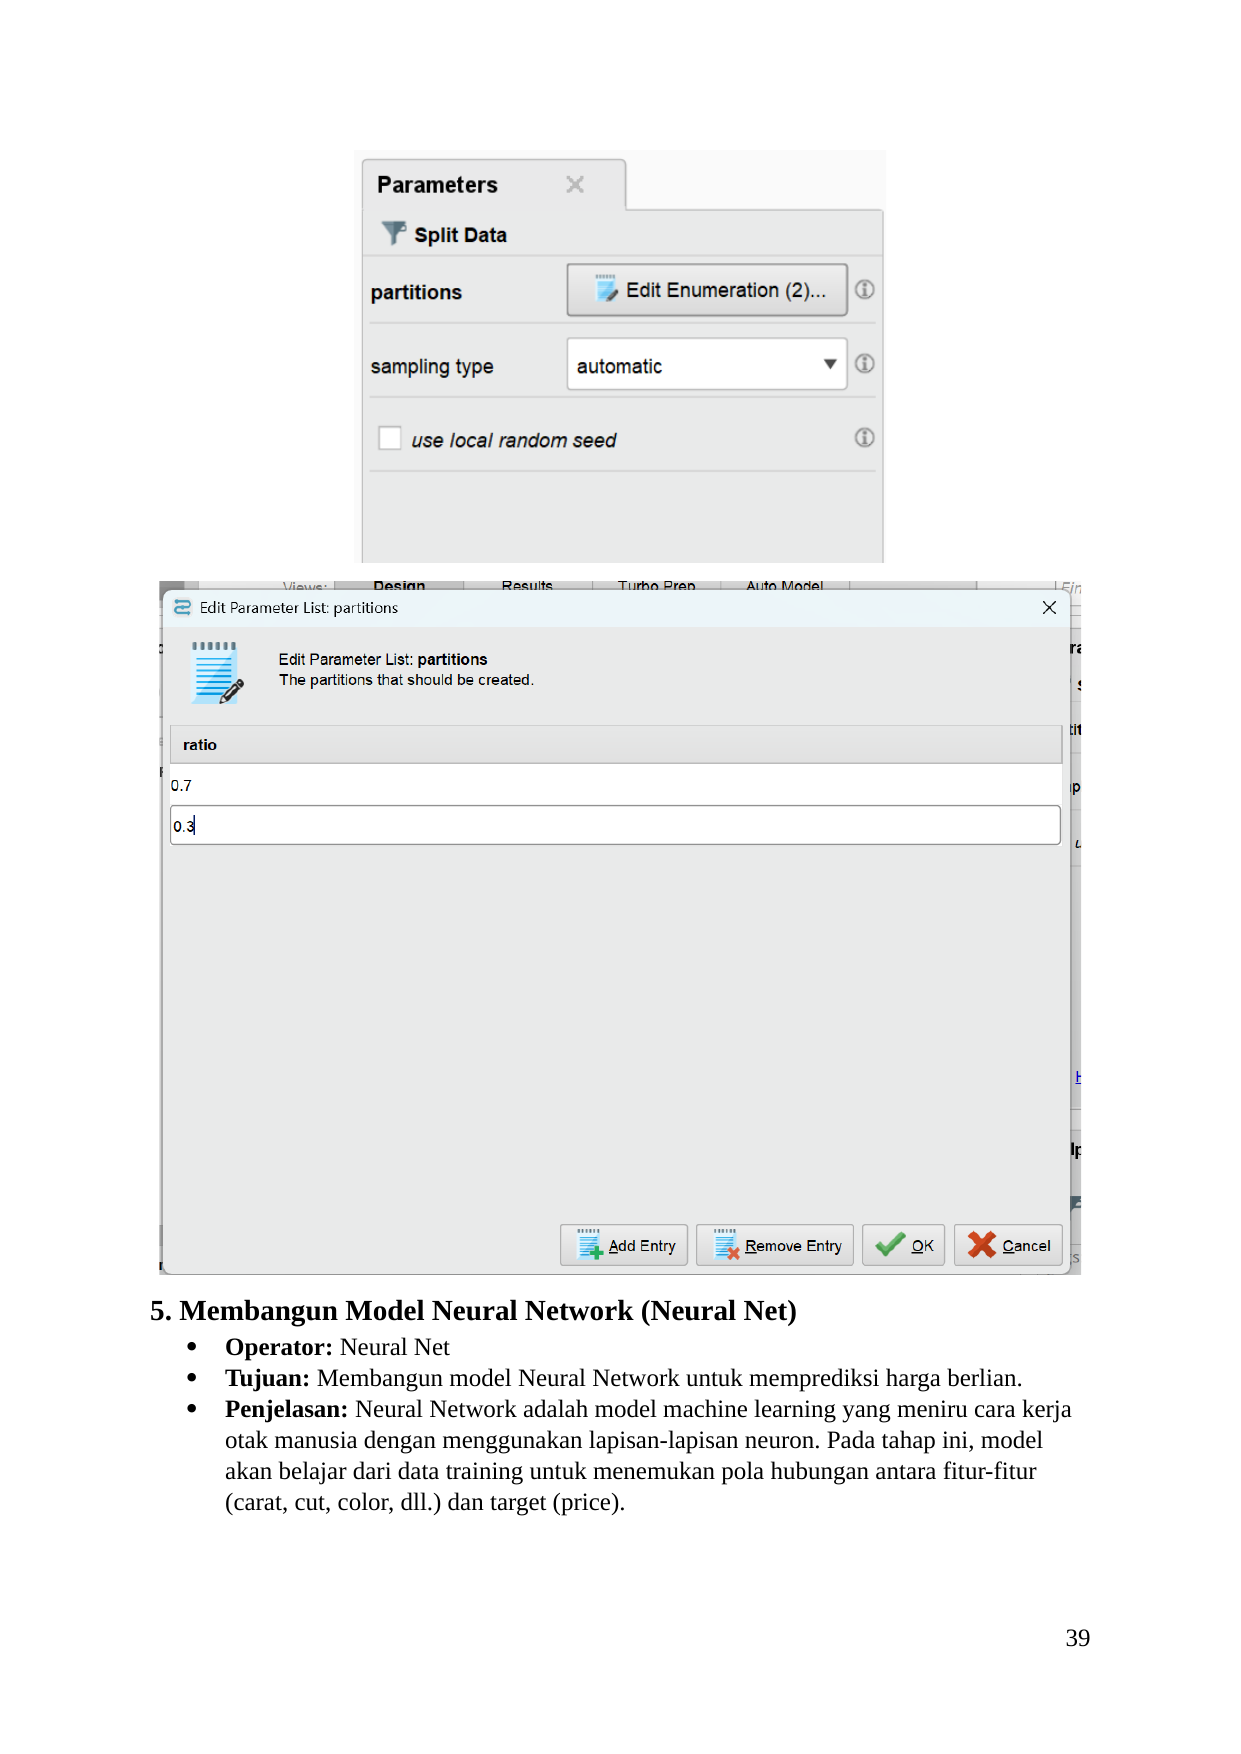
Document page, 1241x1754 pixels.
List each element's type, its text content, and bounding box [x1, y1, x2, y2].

list Tujuan: Membangun model Neural Network untuk memprediksi harga berlian. [187, 1363, 1090, 1392]
picture [354, 150, 887, 563]
picture [159, 581, 1082, 1275]
list Penjelasan: Neural Network adalah model machine learning yang meniru cara kerja otak manusia dengan menggunakan lapisan-lapisan neuron. Pada tahap ini, model akan belajar dari data training untuk menemukan pola hubungan antara fitur-fitur (carat, cut, color, dll.) dan target (price). [187, 1394, 1090, 1516]
list Operator: Neural Net [187, 1332, 1090, 1361]
subtitle 5. Membangun Model Neural Network (Neural Net) [150, 1293, 1090, 1327]
